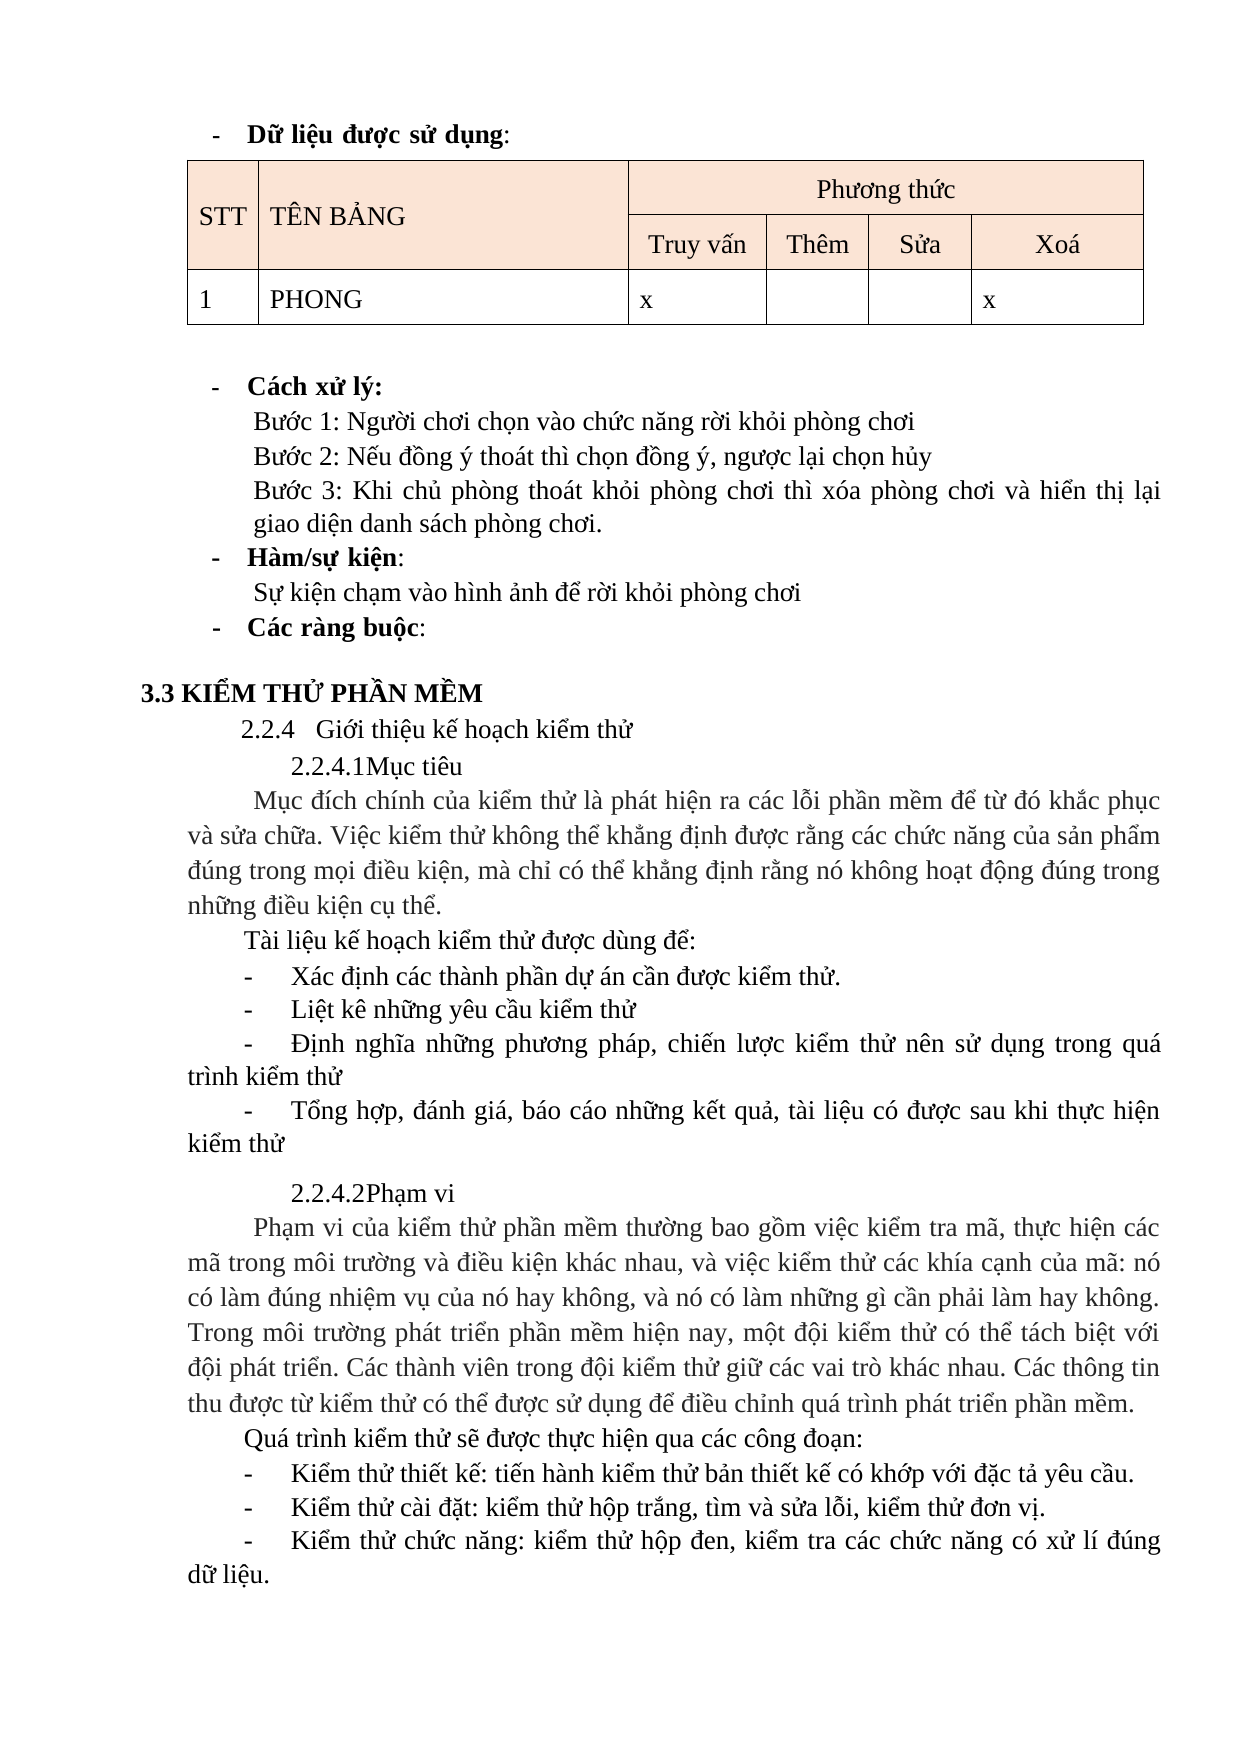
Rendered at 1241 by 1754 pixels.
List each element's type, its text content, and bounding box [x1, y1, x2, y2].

list Phạm vi của kiểm thử phần mềm thường bao gồm việc kiểm tra mã, thực hiện các mã trong môi trường và điều kiện khác nhau, và việc kiểm thử các khía cạnh của mã: nó có làm đúng nhiệm vụ của nó hay không, và nó có làm những gì cần phải làm hay không. Trong môi trường phát triển phần mềm hiện nay, một đội kiểm thử có thể tách biệt với đội phát triển. Các thành viên trong đội kiểm thử giữ các vai trò khác nhau. Các thông tin thu được từ kiểm thử có thể được sử dụng để điều chỉnh quá trình phát triển phần mềm. [187, 1327, 1162, 1418]
list Kiểm thử cài đặt: kiểm thử hộp trắng, tìm và sửa lỗi, kiểm thử đơn vị. [187, 1491, 1162, 1522]
table_header TÊN BẢNG [259, 161, 628, 269]
subtitle 3.3 KIỂM THỬ PHẦN MỀM [141, 677, 1162, 708]
table_cell Xoá [972, 215, 1143, 269]
table_cell [869, 270, 971, 324]
list Phạm vi của kiểm thử phần mềm thường bao gồm việc kiểm tra mã, thực hiện các mã trong môi trường và điều kiện khác nhau, và việc kiểm thử các khía cạnh của mã: nó có làm đúng nhiệm vụ của nó hay không, và nó có làm những gì cần phải làm hay không. Trong môi trường phát triển phần mềm hiện nay, một đội kiểm thử có thể tách biệt với đội phát triển. Các thành viên trong đội kiểm thử giữ các vai trò khác nhau. Các thông tin thu được từ kiểm thử có thể được sử dụng để điều chỉnh quá trình phát triển phần mềm. [187, 1211, 1162, 1323]
text - Cách xử lý: [211, 370, 1164, 401]
text Bước 3: Khi chủ phòng thoát khỏi phòng chơi thì xóa phòng chơi và hiển thị lại giao diện danh sách phòng chơi. [253, 474, 1162, 538]
table_cell Truy vấn [629, 215, 766, 269]
text Sự kiện chạm vào hình ảnh để rời khỏi phòng chơi [253, 576, 1164, 607]
text Tài liệu kế hoạch kiểm thử được dùng để: [187, 924, 1162, 956]
list Mục đích chính của kiểm thử là phát hiện ra các lỗi phần mềm để từ đó khắc phục và sửa chữa. Việc kiểm thử không thể khẳng định được rằng các chức năng của sản phẩm đúng trong mọi điều kiện, mà chỉ có thể khẳng định rằng nó không hoạt động đúng trong những điều kiện cụ thể. [187, 784, 1162, 832]
text Quá trình kiểm thử sẽ được thực hiện qua các công đoạn: [187, 1422, 1162, 1453]
table_header STT [188, 161, 258, 269]
text - Dữ liệu được sử dụng: [212, 118, 1156, 149]
subtitle Phạm vi [291, 1178, 1162, 1209]
table_cell Thêm [767, 215, 868, 269]
table_cell PHONG [259, 270, 628, 324]
list Tổng hợp, đánh giá, báo cáo những kết quả, tài liệu có được sau khi thực hiện kiểm thử [187, 1094, 1162, 1158]
subtitle Mục tiêu [291, 750, 1162, 782]
table_header Phương thức [629, 161, 1143, 214]
table_cell x [972, 270, 1143, 324]
table_cell Sửa [869, 215, 971, 269]
list Mục đích chính của kiểm thử là phát hiện ra các lỗi phần mềm để từ đó khắc phục và sửa chữa. Việc kiểm thử không thể khẳng định được rằng các chức năng của sản phẩm đúng trong mọi điều kiện, mà chỉ có thể khẳng định rằng nó không hoạt động đúng trong những điều kiện cụ thể. [187, 833, 1162, 920]
list Liệt kê những yêu cầu kiểm thử [187, 993, 1162, 1024]
subtitle Giới thiệu kế hoạch kiểm thử [241, 713, 1162, 744]
list Định nghĩa những phương pháp, chiến lược kiểm thử nên sử dụng trong quá trình kiểm thử [187, 1027, 1162, 1091]
list Kiểm thử thiết kế: tiến hành kiểm thử bản thiết kế có khớp với đặc tả yêu cầu. [187, 1457, 1162, 1488]
table_cell 1 [188, 270, 258, 324]
list Xác định các thành phần dự án cần được kiểm thử. [187, 960, 1162, 991]
text - Hàm/sự kiện: [211, 541, 1164, 572]
table_cell [767, 270, 868, 324]
text Bước 1: Người chơi chọn vào chức năng rời khỏi phòng chơi [253, 405, 1164, 436]
text - Các ràng buộc: [212, 611, 1164, 642]
text Bước 2: Nếu đồng ý thoát thì chọn đồng ý, ngược lại chọn hủy [253, 440, 1162, 471]
list Kiểm thử chức năng: kiểm thử hộp đen, kiểm tra các chức năng có xử lí đúng dữ liệu. [187, 1524, 1162, 1589]
table_cell x [629, 270, 766, 324]
